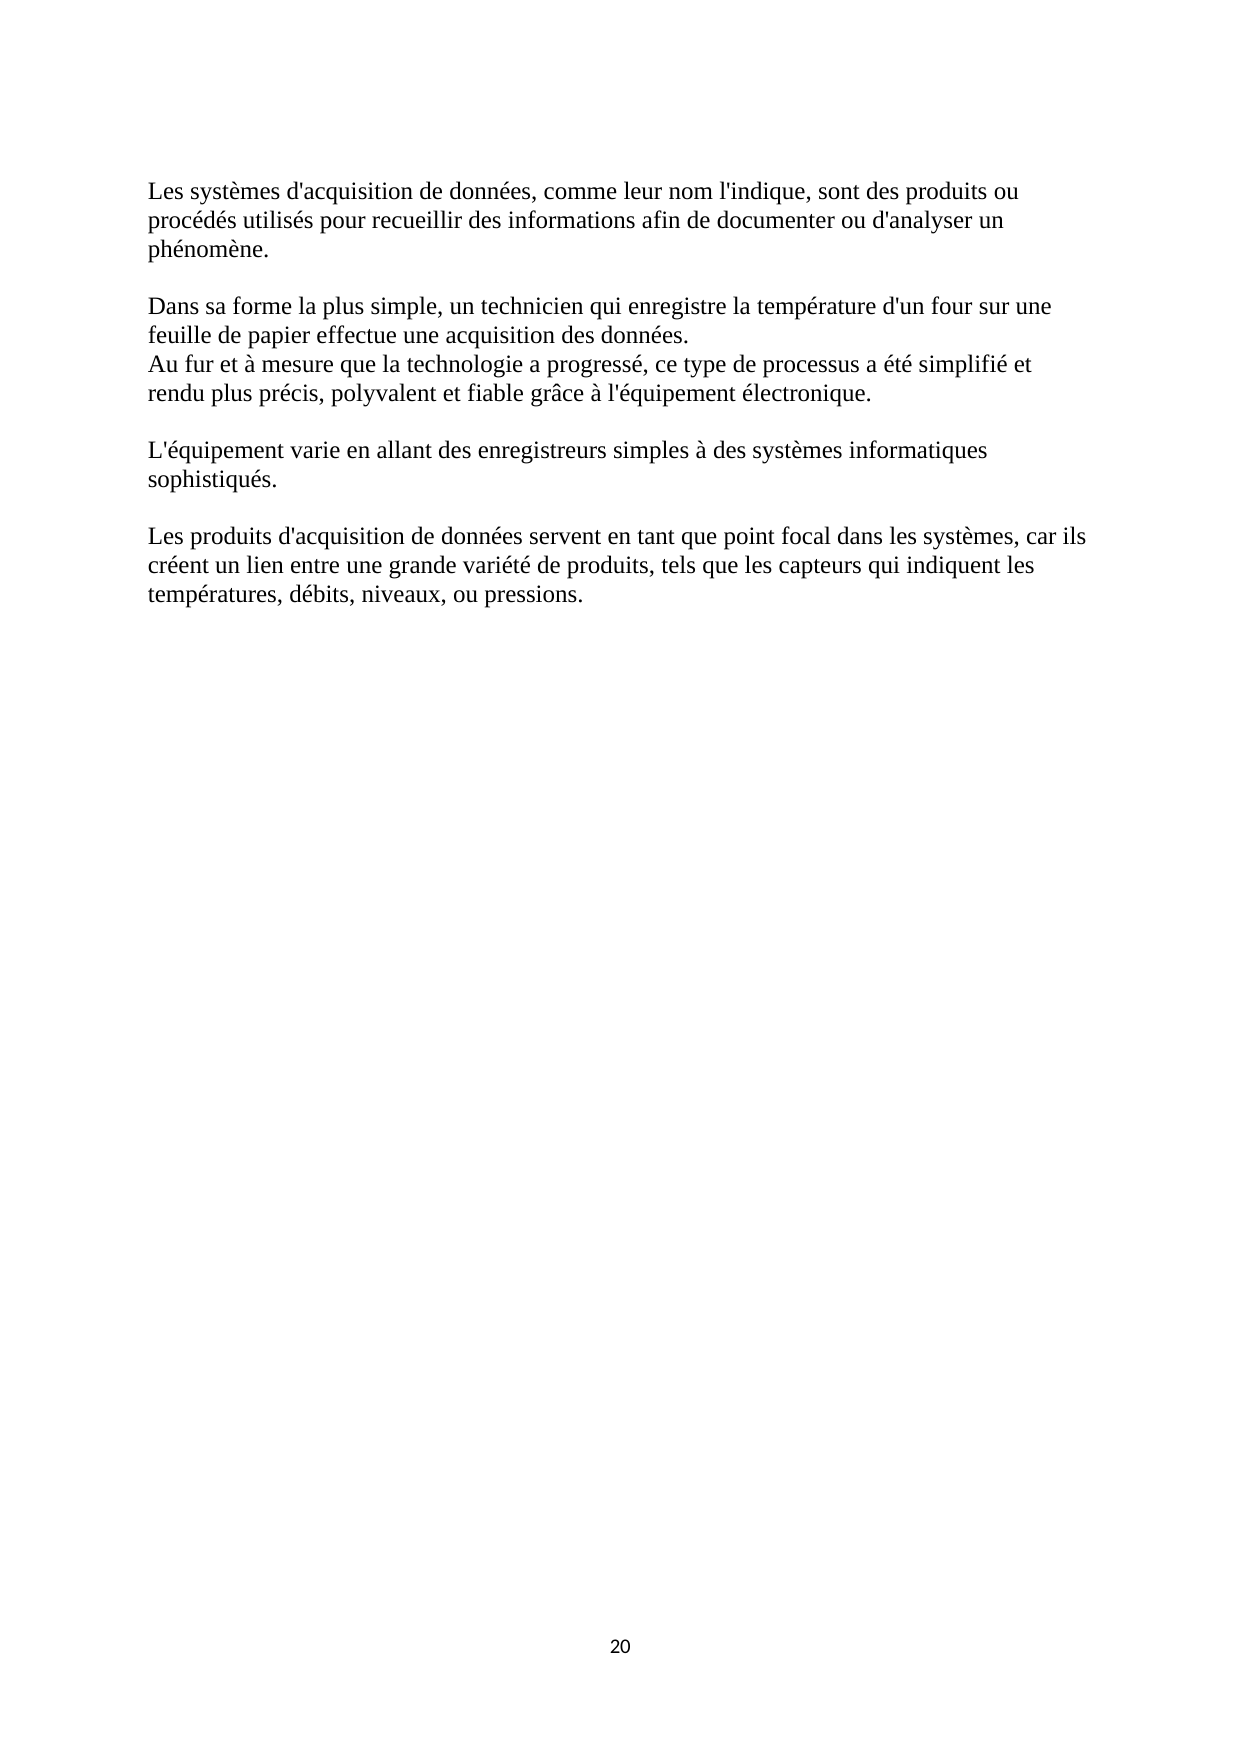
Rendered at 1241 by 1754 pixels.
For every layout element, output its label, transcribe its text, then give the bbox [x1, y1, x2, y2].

text Au fur et à mesure que la technologie a progressé, ce type de processus a été simplifié et rendu plus précis, polyvalent et fiable grâce à l'équipement électronique. [148, 349, 1092, 406]
text Les systèmes d'acquisition de données, comme leur nom l'indique, sont des produits ou procédés utilisés pour recueillir des informations afin de documenter ou d'analyser un phénomène. [148, 176, 1092, 263]
text Dans sa forme la plus simple, un technicien qui enregistre la température d'un four sur une feuille de papier effectue une acquisition des données. [148, 291, 1092, 349]
text Les produits d'acquisition de données servent en tant que point focal dans les systèmes, car ils créent un lien entre une grande variété de produits, tels que les capteurs qui indiquent les températures, débits, niveaux, ou pressions. [148, 521, 1092, 608]
text L'équipement varie en allant des enregistreurs simples à des systèmes informatiques sophistiqués. [148, 435, 1092, 493]
